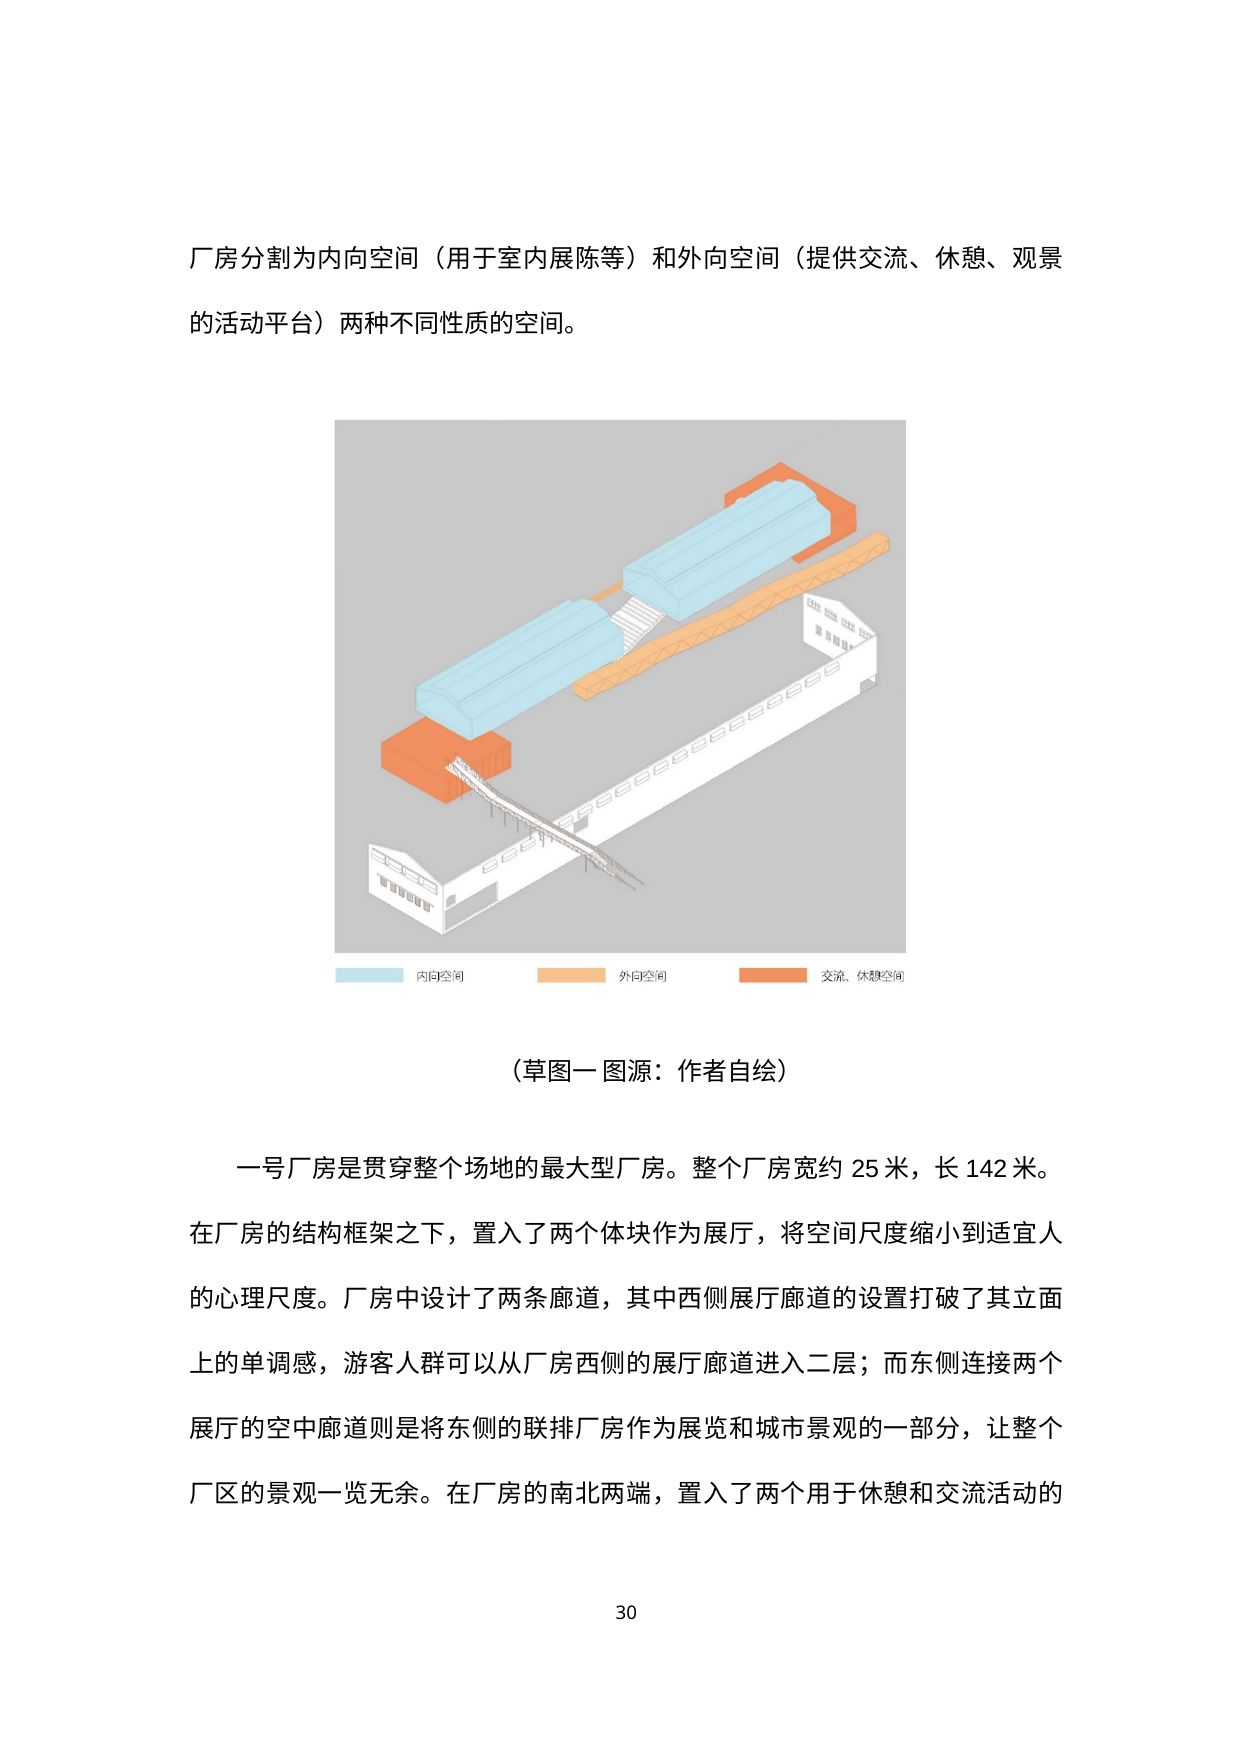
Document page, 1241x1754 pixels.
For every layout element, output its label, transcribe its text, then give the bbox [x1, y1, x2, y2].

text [189, 1134, 1063, 1524]
text （草图一 图源：作者自绘） [189, 1037, 1063, 1102]
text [189, 224, 1063, 354]
picture [334, 419, 907, 990]
